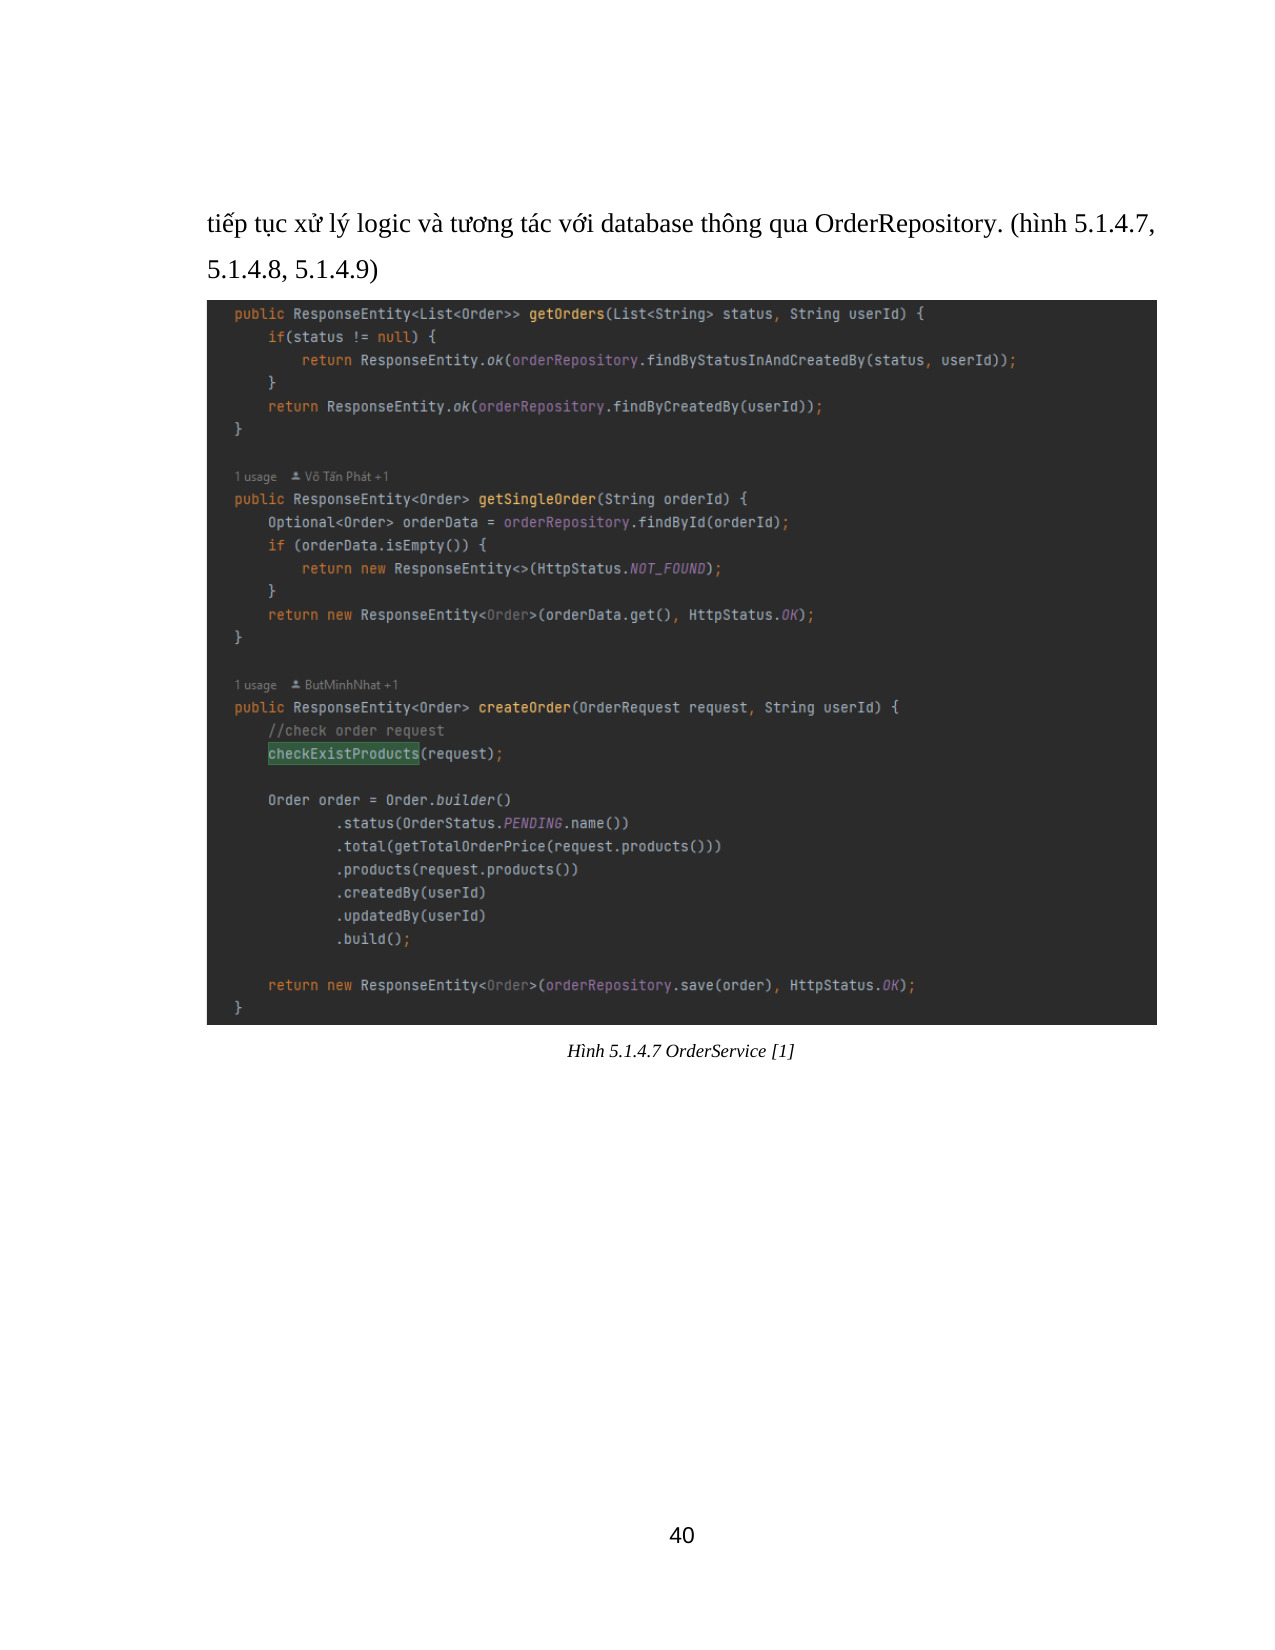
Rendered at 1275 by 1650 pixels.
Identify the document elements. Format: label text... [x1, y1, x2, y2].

picture [206, 300, 1157, 1025]
text Hình 5.1.4.7 OrderService [1] [207, 1040, 1157, 1061]
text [207, 207, 1157, 284]
